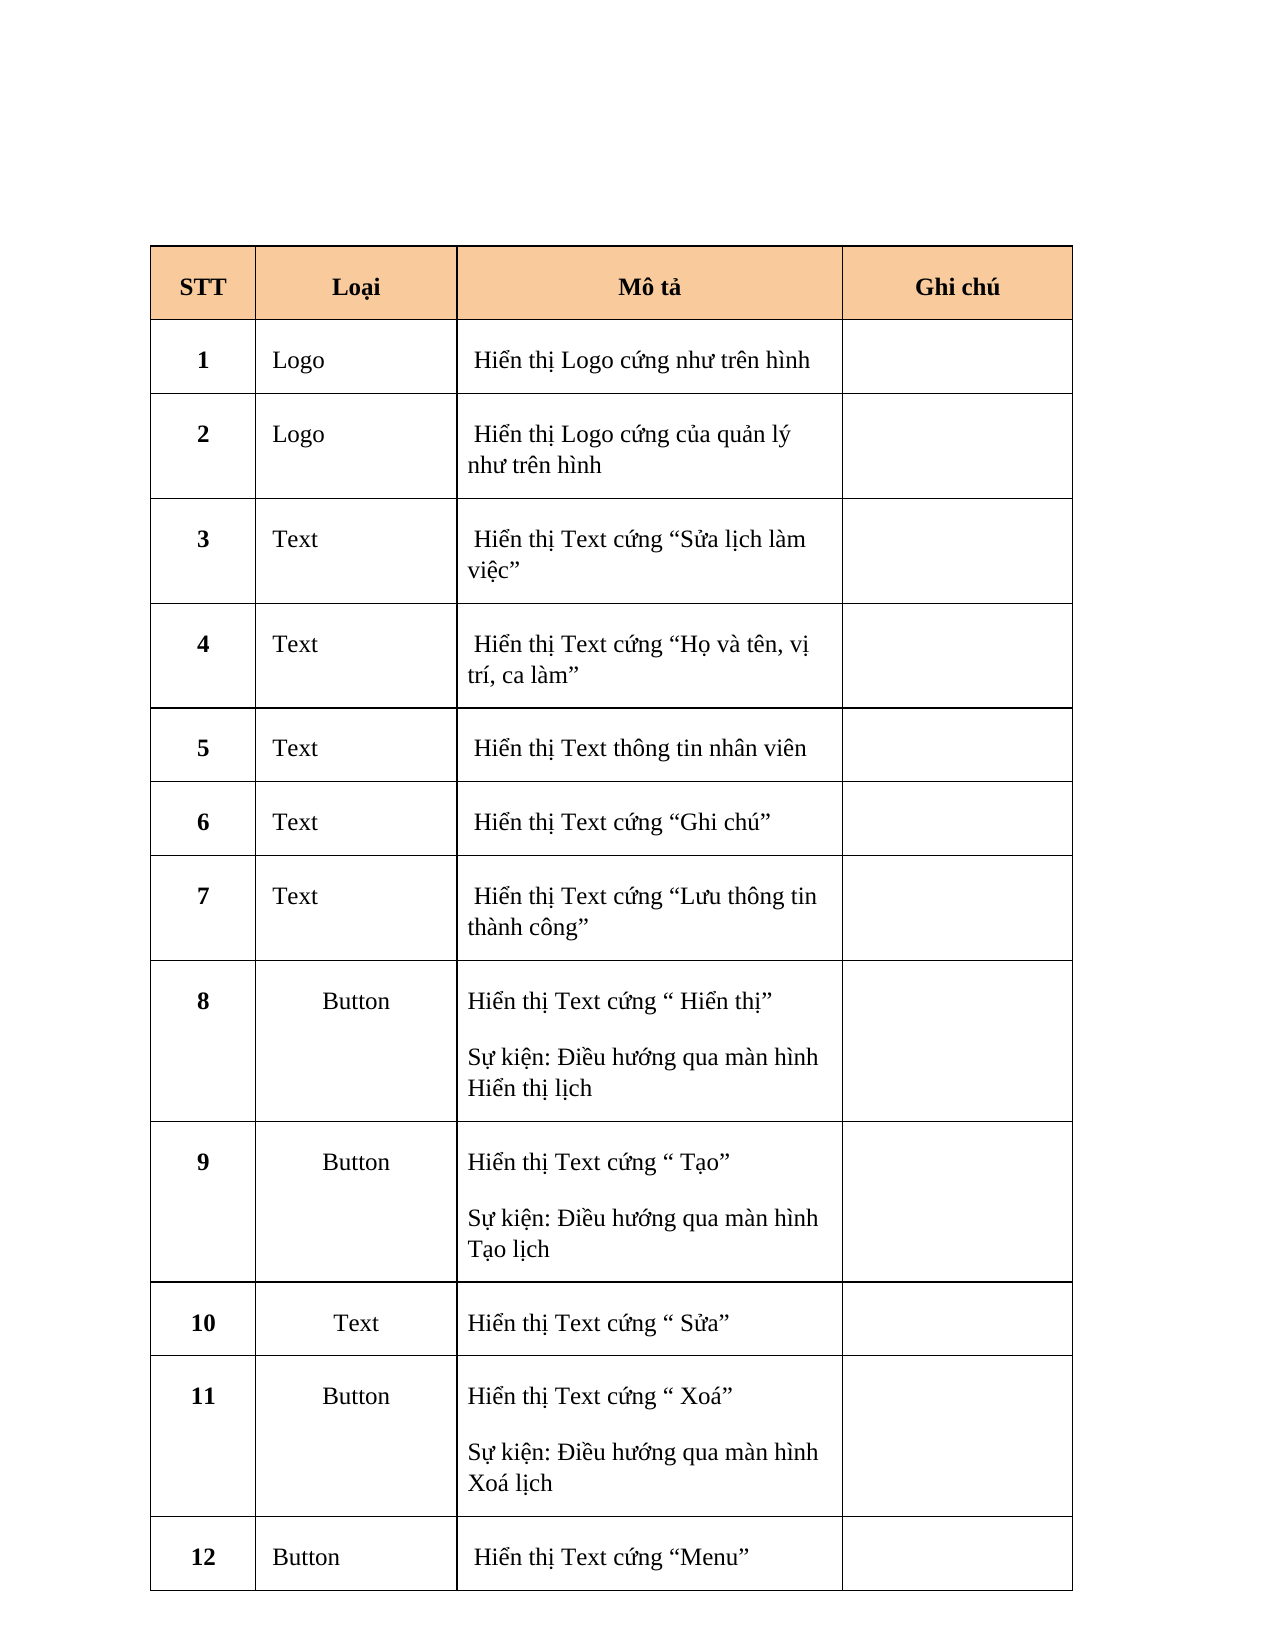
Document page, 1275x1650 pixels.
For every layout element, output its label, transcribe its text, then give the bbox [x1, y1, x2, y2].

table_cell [458, 1517, 842, 1590]
table_cell Hiển thị Text thông tin nhân viên [458, 709, 842, 781]
table_cell [843, 1517, 1072, 1590]
table_cell 5 [151, 709, 255, 781]
table_header STT [151, 247, 255, 319]
table_header Ghi chú [843, 247, 1072, 319]
table_cell Button [256, 1517, 456, 1590]
table_cell 1 [151, 320, 255, 393]
table_cell 10 [151, 1283, 255, 1355]
table_cell Button [256, 1122, 456, 1281]
table_cell Hiển thị Text cứng “Sửa lịch làm việc” [458, 499, 842, 602]
table_cell Text [256, 499, 456, 602]
table_cell Hiển thị Logo cứng như trên hình [458, 320, 842, 393]
table_cell [843, 1283, 1072, 1355]
table_cell 2 [151, 394, 255, 498]
table_header Loại [256, 247, 456, 319]
table_cell Hiển thị Text cứng “ Sửa” [458, 1283, 842, 1355]
table_cell Logo [256, 320, 456, 393]
table_cell 3 [151, 499, 255, 602]
table_cell [843, 499, 1072, 602]
table_cell Text [256, 604, 456, 707]
table_cell [843, 782, 1072, 855]
table_cell [843, 1356, 1072, 1516]
table_cell Hiển thị Text cứng “ Hiển thị” Sự kiện: Điều hướng qua màn hình Hiển thị lịch [458, 961, 842, 1121]
table_cell Button [256, 1356, 456, 1516]
table_cell Hiển thị Text cứng “Ghi chú” [458, 782, 842, 855]
table_cell Hiển thị Text cứng “ Xoá” Sự kiện: Điều hướng qua màn hình Xoá lịch [458, 1356, 842, 1516]
table_cell Text [256, 709, 456, 781]
table_cell 12 [151, 1517, 255, 1590]
table_header Mô tả [458, 247, 842, 319]
table_cell 8 [151, 961, 255, 1121]
table_cell [843, 320, 1072, 393]
table_cell 7 [151, 856, 255, 960]
table_cell Text [256, 1283, 456, 1355]
table_cell [843, 856, 1072, 960]
table_cell Hiển thị Text cứng “Lưu thông tin thành công” [458, 856, 842, 960]
table_cell [843, 1122, 1072, 1281]
table_cell Hiển thị Text cứng “ Tạo” Sự kiện: Điều hướng qua màn hình Tạo lịch [458, 1122, 842, 1281]
table_cell Text [256, 856, 456, 960]
table_cell 11 [151, 1356, 255, 1516]
table_cell [843, 394, 1072, 498]
table_cell Logo [256, 394, 456, 498]
table_cell Hiển thị Logo cứng của quản lý như trên hình [458, 394, 842, 498]
table_cell Text [256, 782, 456, 855]
table_cell [843, 709, 1072, 781]
table_cell [843, 961, 1072, 1121]
table_cell 9 [151, 1122, 255, 1281]
table_cell [843, 604, 1072, 707]
table_cell Hiển thị Text cứng “Họ và tên, vị trí, ca làm” [458, 604, 842, 707]
table_cell 4 [151, 604, 255, 707]
table_cell 6 [151, 782, 255, 855]
table_cell Button [256, 961, 456, 1121]
